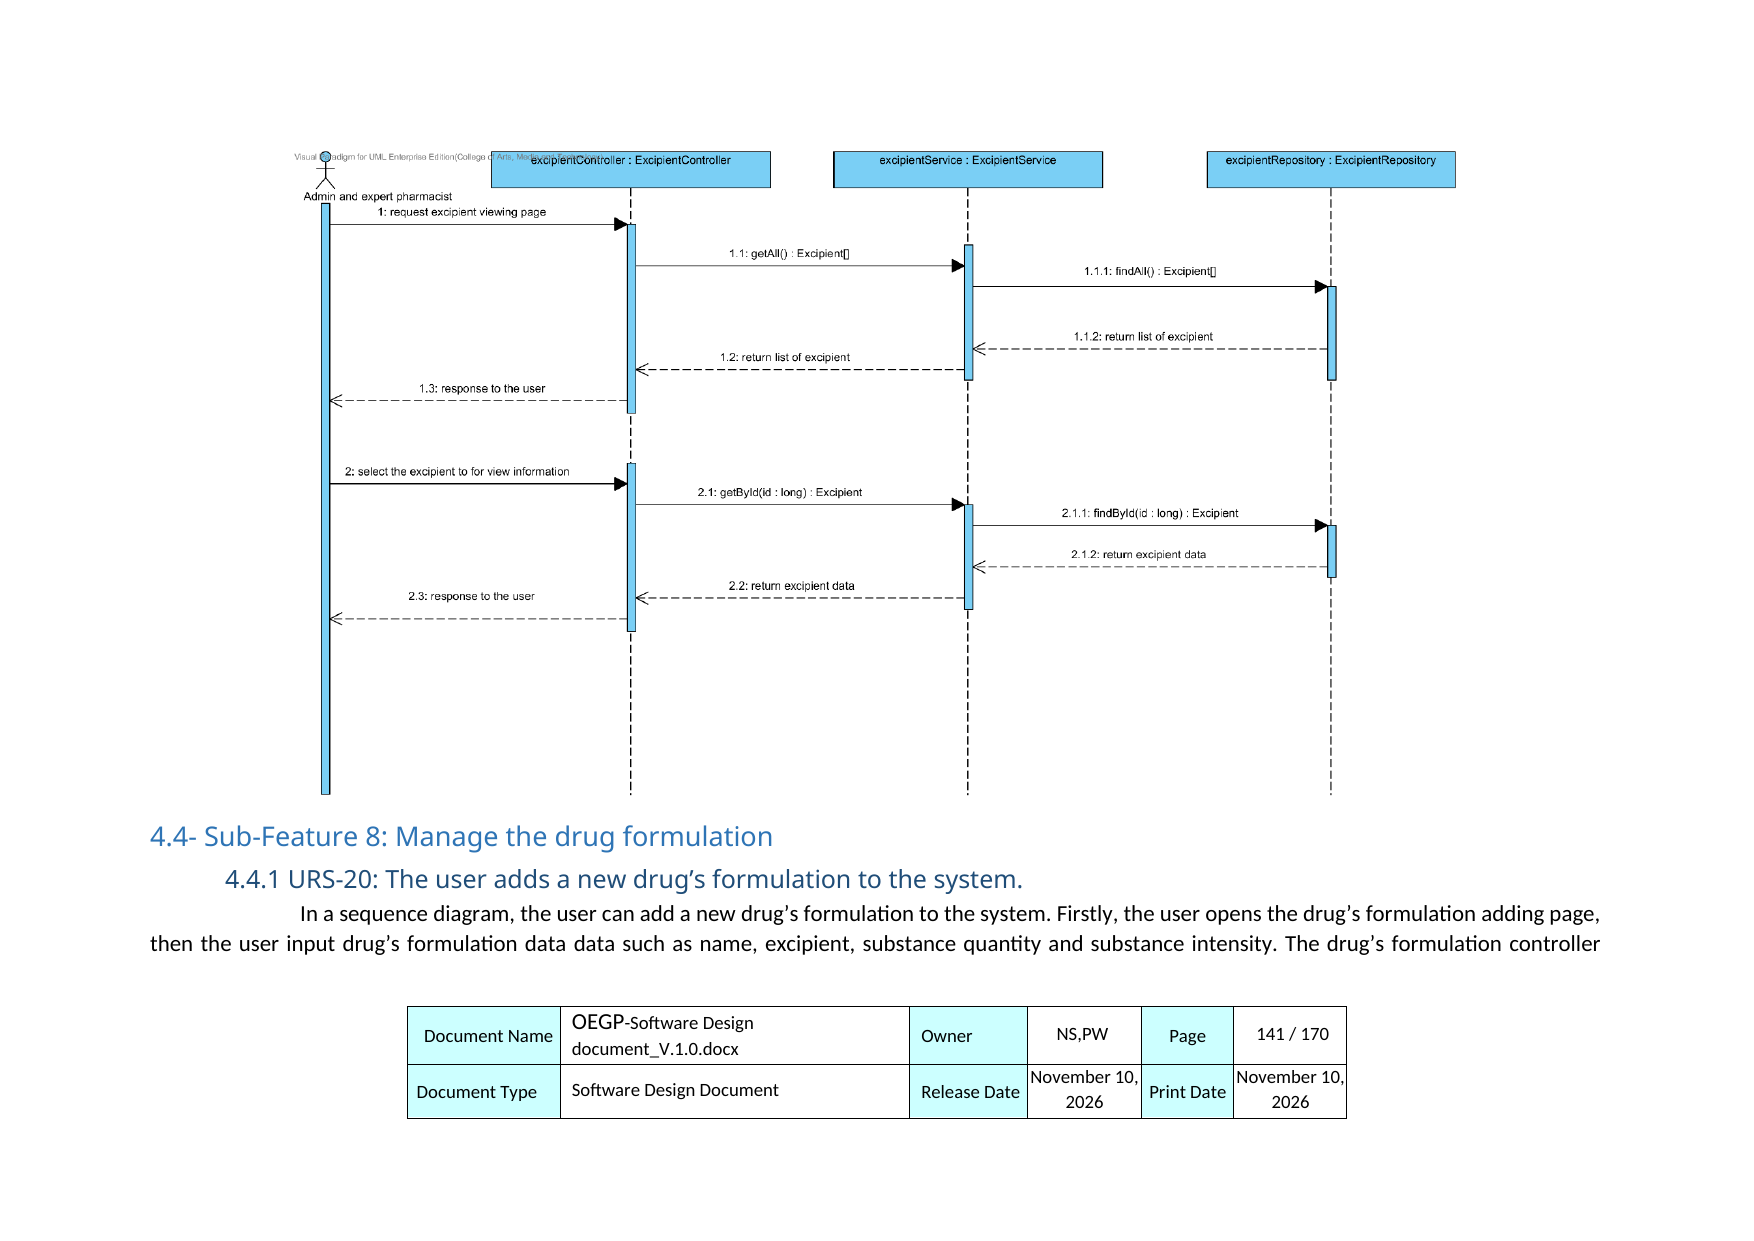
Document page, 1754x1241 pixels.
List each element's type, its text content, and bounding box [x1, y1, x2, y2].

subtitle 4.4- Sub-Feature 8: Manage the drug formulation [150, 818, 1604, 855]
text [150, 899, 1604, 957]
subtitle 4.4.1 URS-20: The user adds a new drug’s formulation to the system. [150, 862, 1604, 896]
picture [294, 150, 1460, 799]
